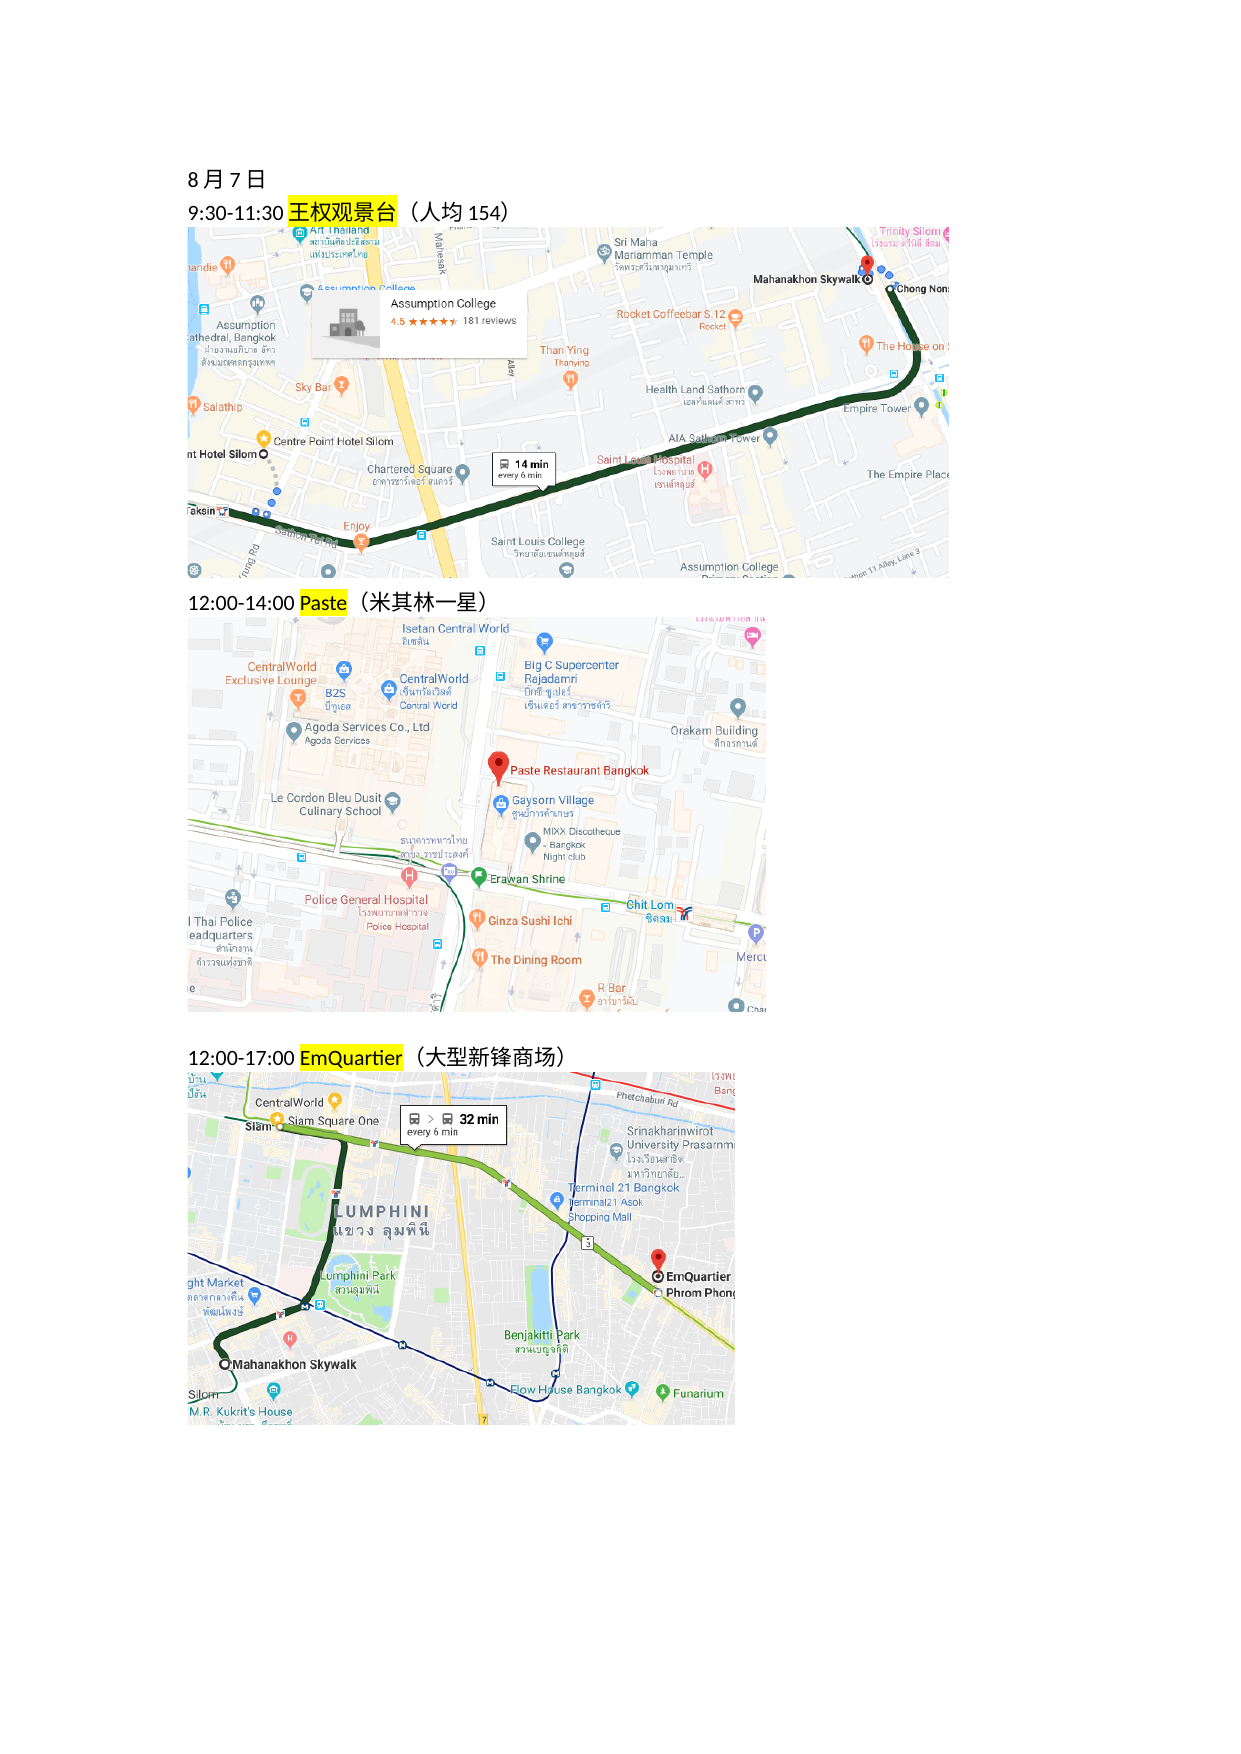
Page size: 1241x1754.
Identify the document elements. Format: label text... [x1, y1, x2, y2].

picture [187, 227, 949, 578]
text 8月7日 [187, 162, 1053, 194]
picture [187, 617, 767, 1012]
picture [187, 1072, 735, 1425]
text 9:30-11:30王权观景台（人均154） [187, 194, 1053, 227]
text 12:00-14:00 Paste（米其林一星） [187, 584, 1053, 617]
text 12:00-17:00 EmQuartier（大型新锋商场） [187, 1039, 1053, 1072]
